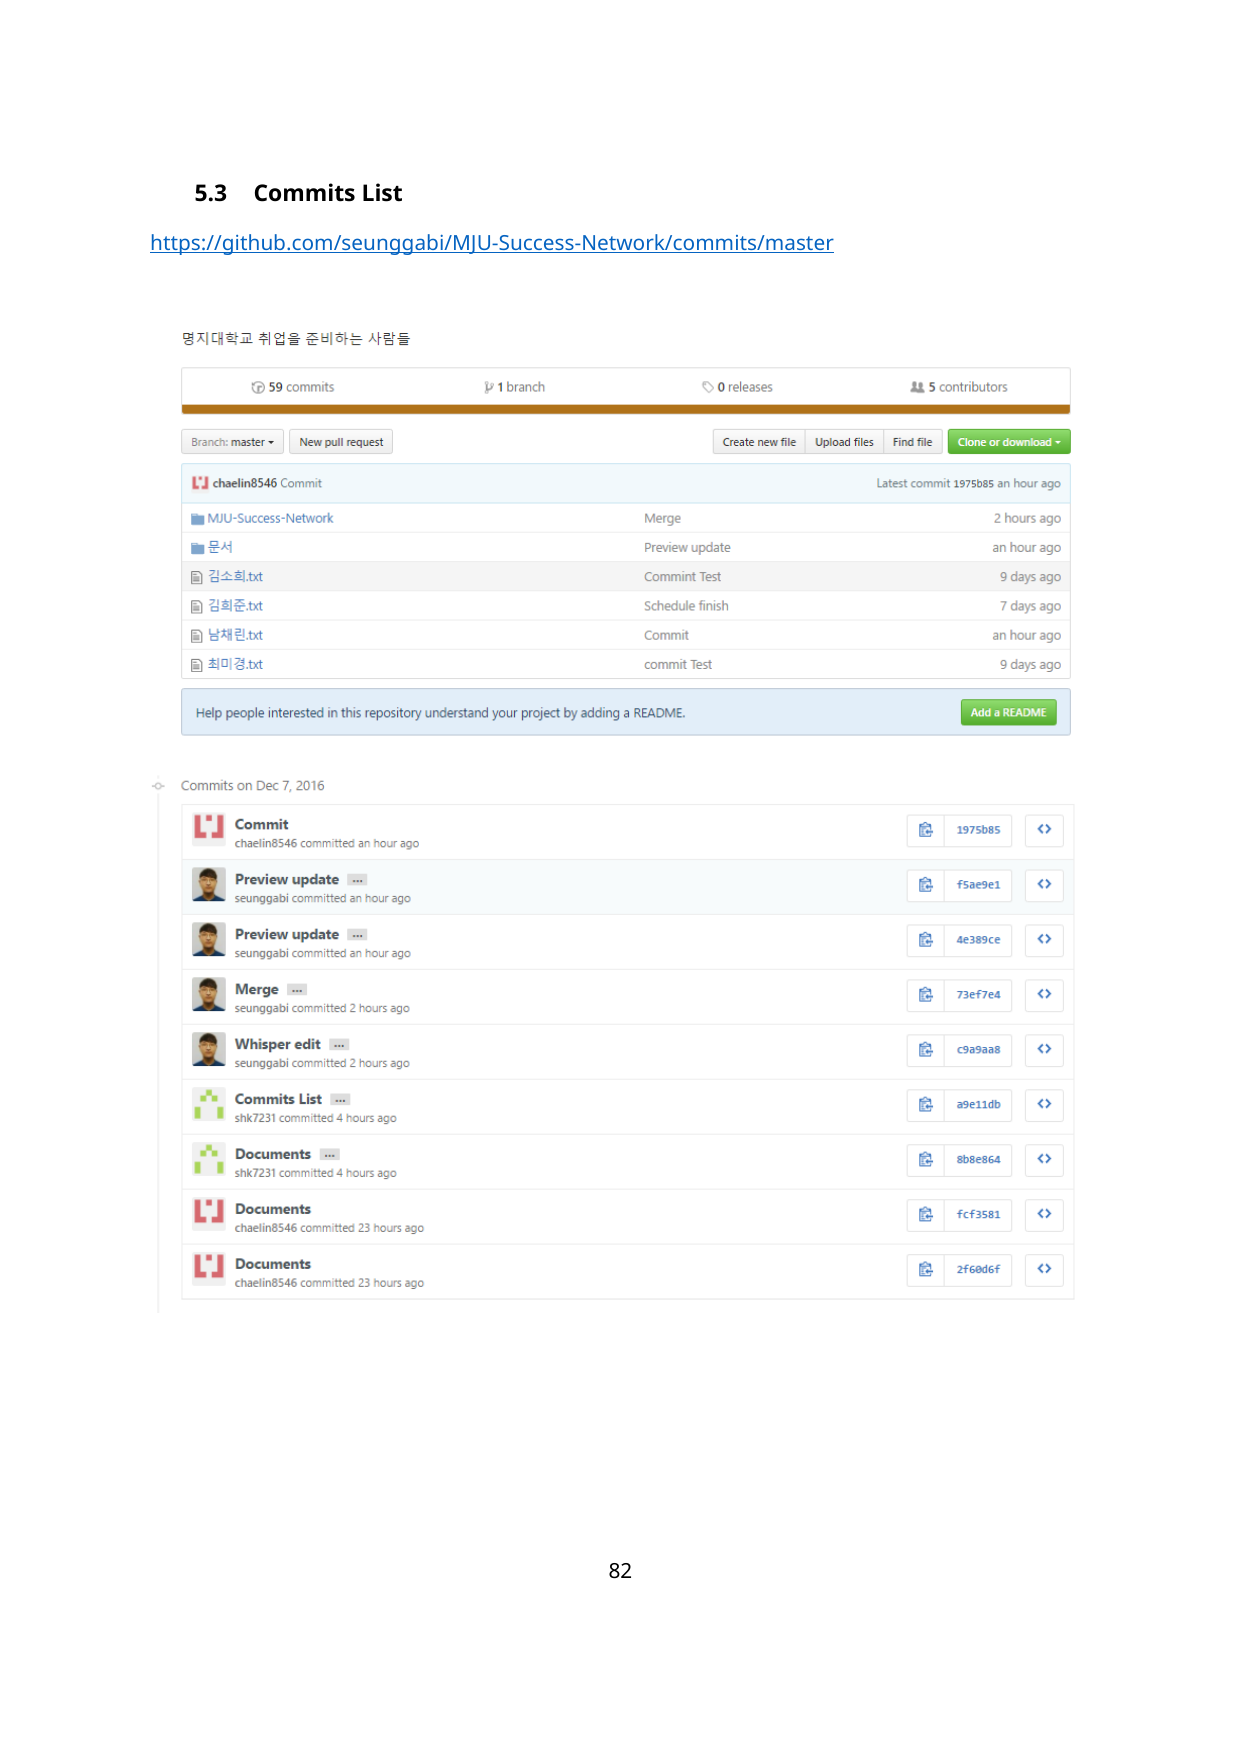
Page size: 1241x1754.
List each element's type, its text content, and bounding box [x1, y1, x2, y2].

list Commits List [194, 177, 1090, 208]
text https://github.com/seunggabi/MJU-Success-Network/commits/master [150, 228, 1090, 256]
